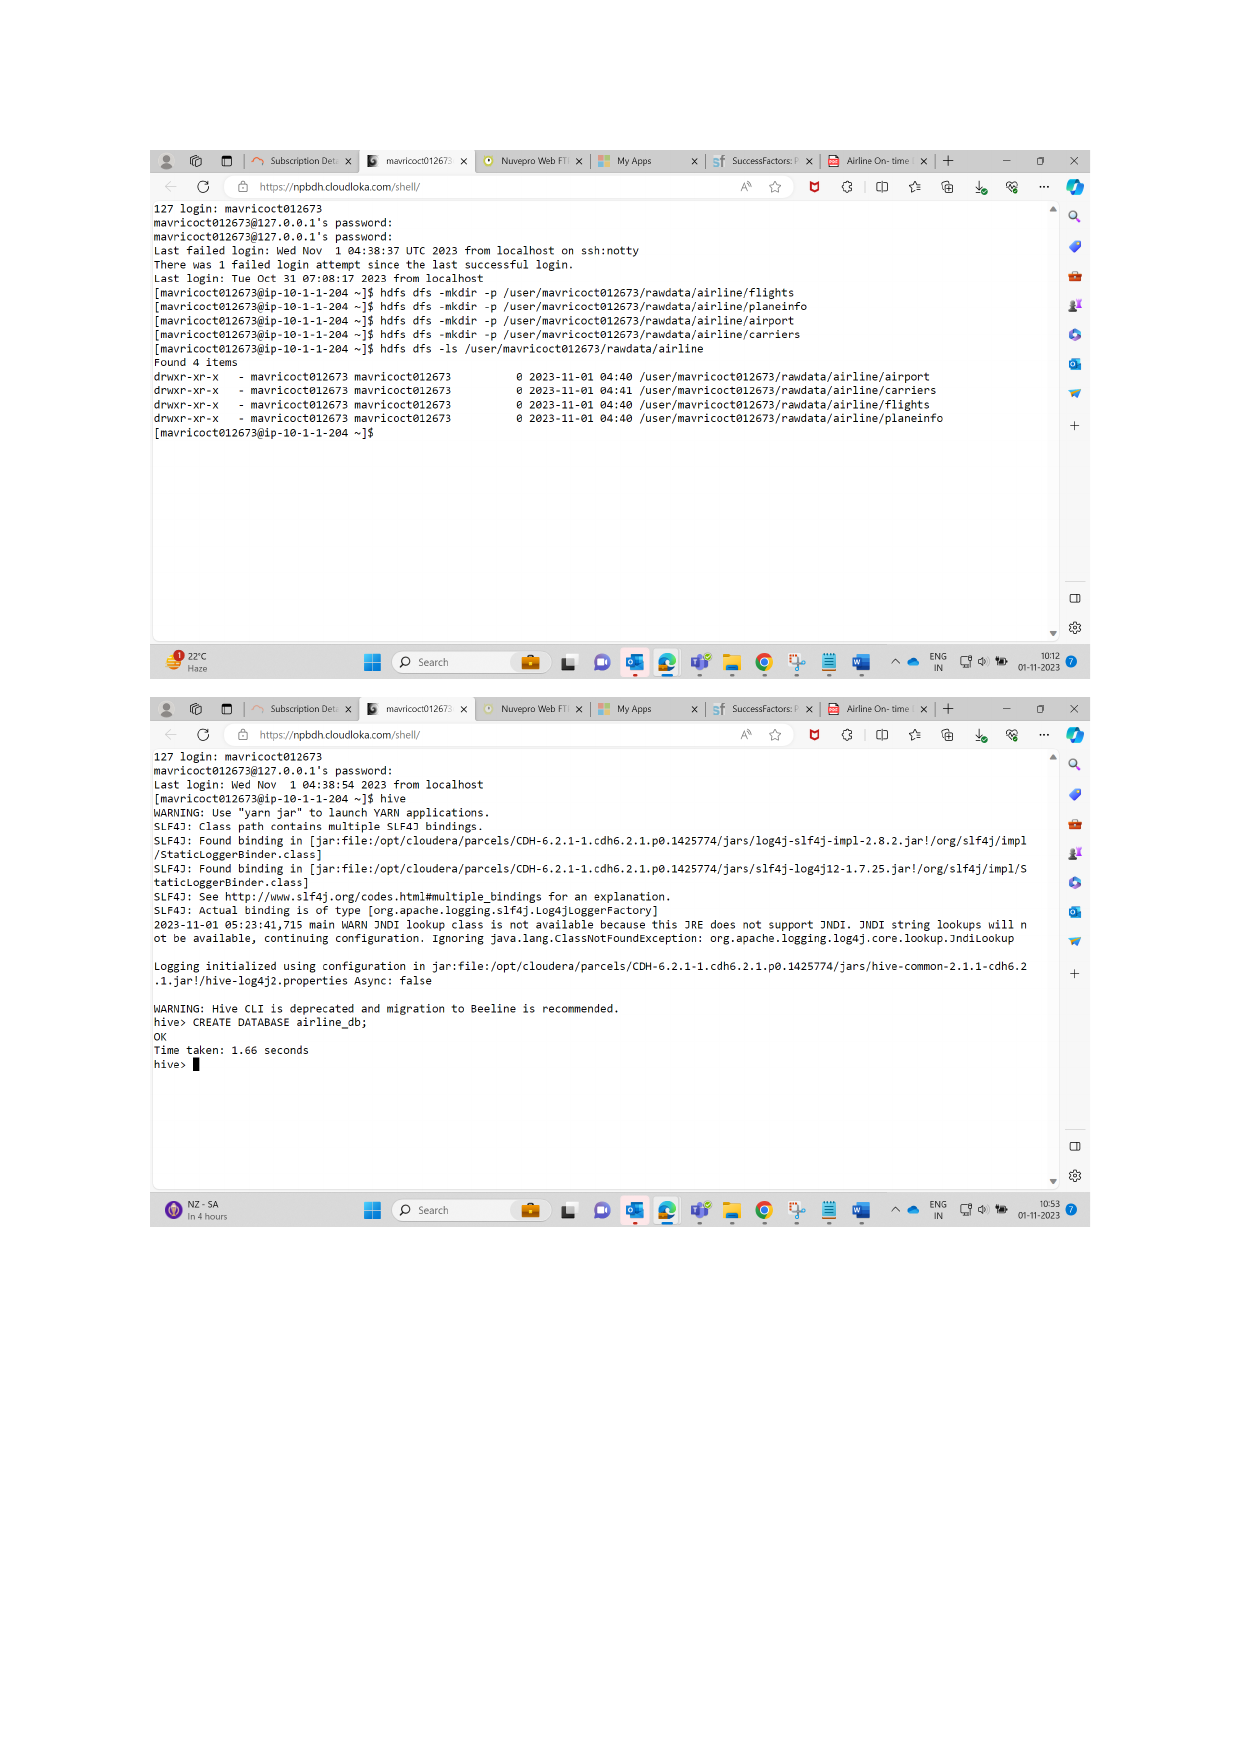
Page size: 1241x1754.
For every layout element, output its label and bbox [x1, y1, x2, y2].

picture [150, 697, 1091, 1227]
picture [150, 150, 1091, 679]
